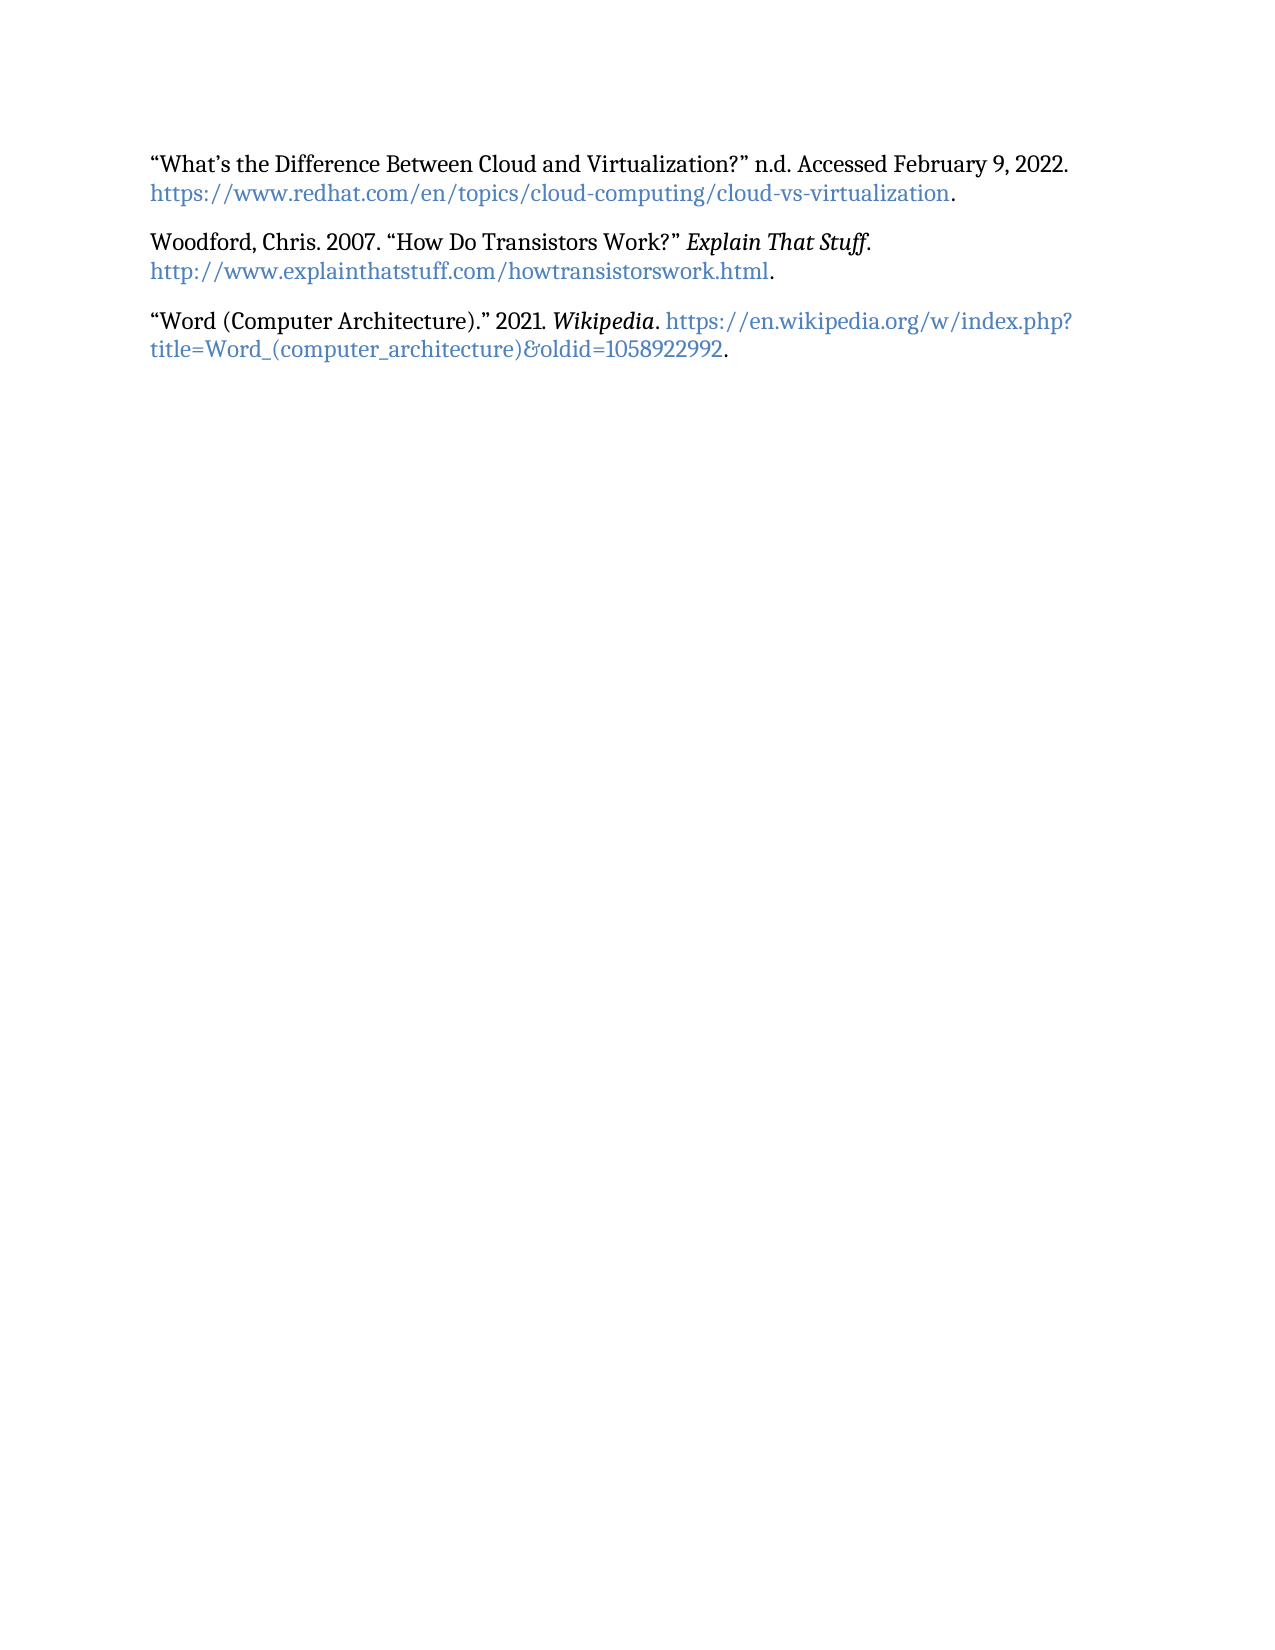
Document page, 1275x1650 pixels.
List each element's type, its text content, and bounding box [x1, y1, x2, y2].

text “What’s the Difference Between Cloud and Virtualization?” n.d. Accessed February 9, 2022. https://www.redhat.com/en/topics/cloud-computing/cloud-vs-virtualization. [150, 150, 1125, 207]
text “Word (Computer Architecture).” 2021. Wikipedia. https://en.wikipedia.org/w/index.php?title=Word_(computer_architecture)&oldid=1058922992. [150, 307, 1125, 364]
text Woodford, Chris. 2007. “How Do Transistors Work?” Explain That Stuff. http://www.explainthatstuff.com/howtransistorswork.html. [150, 228, 1125, 286]
